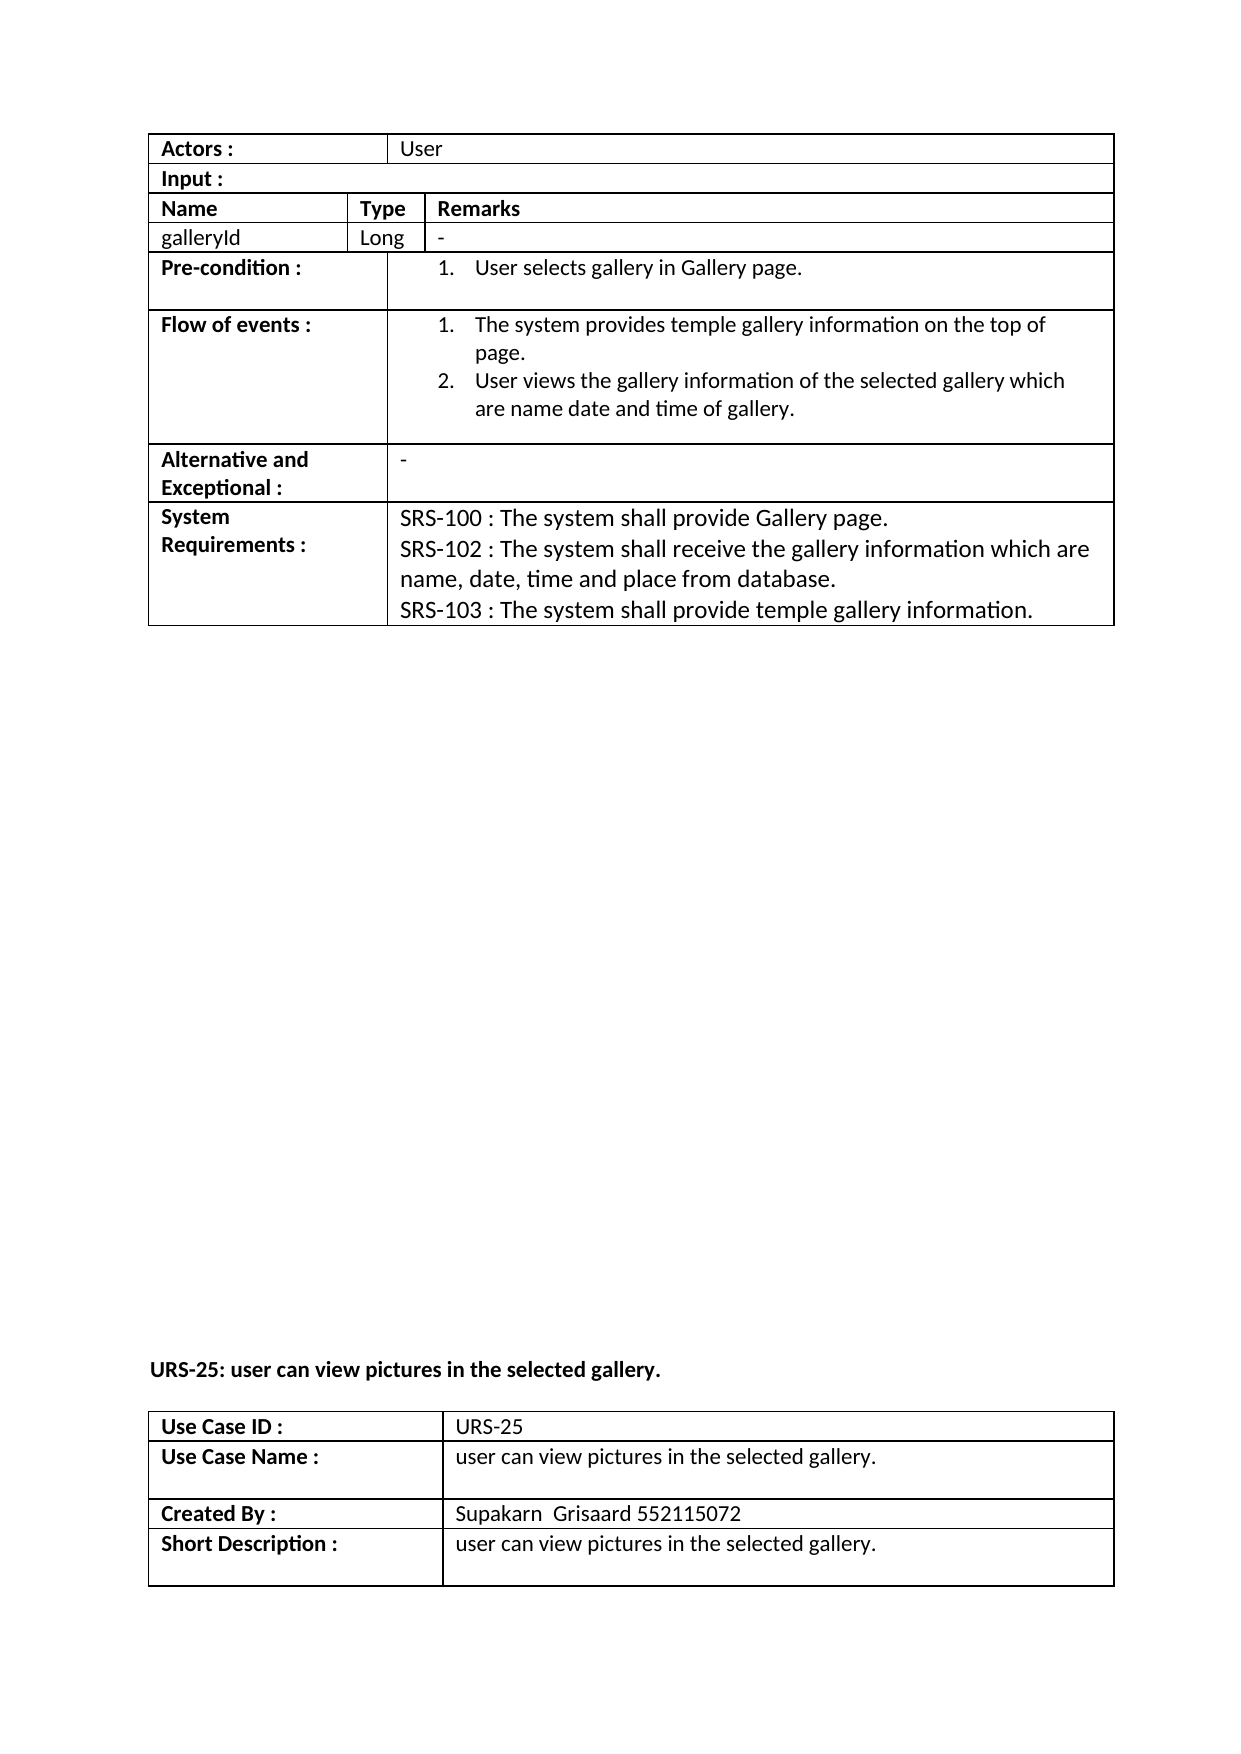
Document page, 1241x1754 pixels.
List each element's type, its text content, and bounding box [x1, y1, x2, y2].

table_cell Short Description : [149, 1529, 442, 1585]
table_cell Type [348, 194, 424, 222]
table_cell - [388, 445, 1113, 501]
table_cell Alternative and Exceptional : [149, 445, 387, 501]
table_cell System Requirements : [149, 503, 387, 624]
text URS-25: user can view pictures in the selected gallery. [150, 1355, 1090, 1383]
table_cell Created By : [149, 1500, 442, 1527]
table_header Use Case ID : [149, 1412, 442, 1440]
table_cell Actors : [149, 135, 387, 162]
table_cell Name [149, 194, 347, 222]
table_cell Use Case Name : [149, 1442, 442, 1498]
table_cell user can view pictures in the selected gallery. [444, 1529, 1113, 1585]
table_cell Pre-condition : [149, 253, 387, 309]
table_cell Flow of events : [149, 311, 387, 443]
table_cell Input : [149, 164, 1113, 192]
table_cell User [388, 135, 1113, 162]
table_cell SRS-100 : The system shall provide Gallery page. SRS-102 : The system shall receive the gallery information which are name, date, time and place from database. SRS-103 : The system shall provide temple gallery information. [388, 503, 1113, 624]
table_cell The system provides temple gallery information on the top of page. User views the gallery information of the selected gallery which are name date and time of gallery. [388, 311, 1113, 443]
table_cell user can view pictures in the selected gallery. [444, 1442, 1113, 1498]
table_cell Remarks [426, 194, 1113, 222]
table_header URS-25 [444, 1412, 1113, 1440]
table_cell Long [348, 223, 424, 251]
table_cell Supakarn Grisaard 552115072 [444, 1500, 1113, 1527]
table_cell User selects gallery in Gallery page. [388, 253, 1113, 309]
table_cell - [426, 223, 1113, 251]
table_cell galleryId [149, 223, 347, 251]
